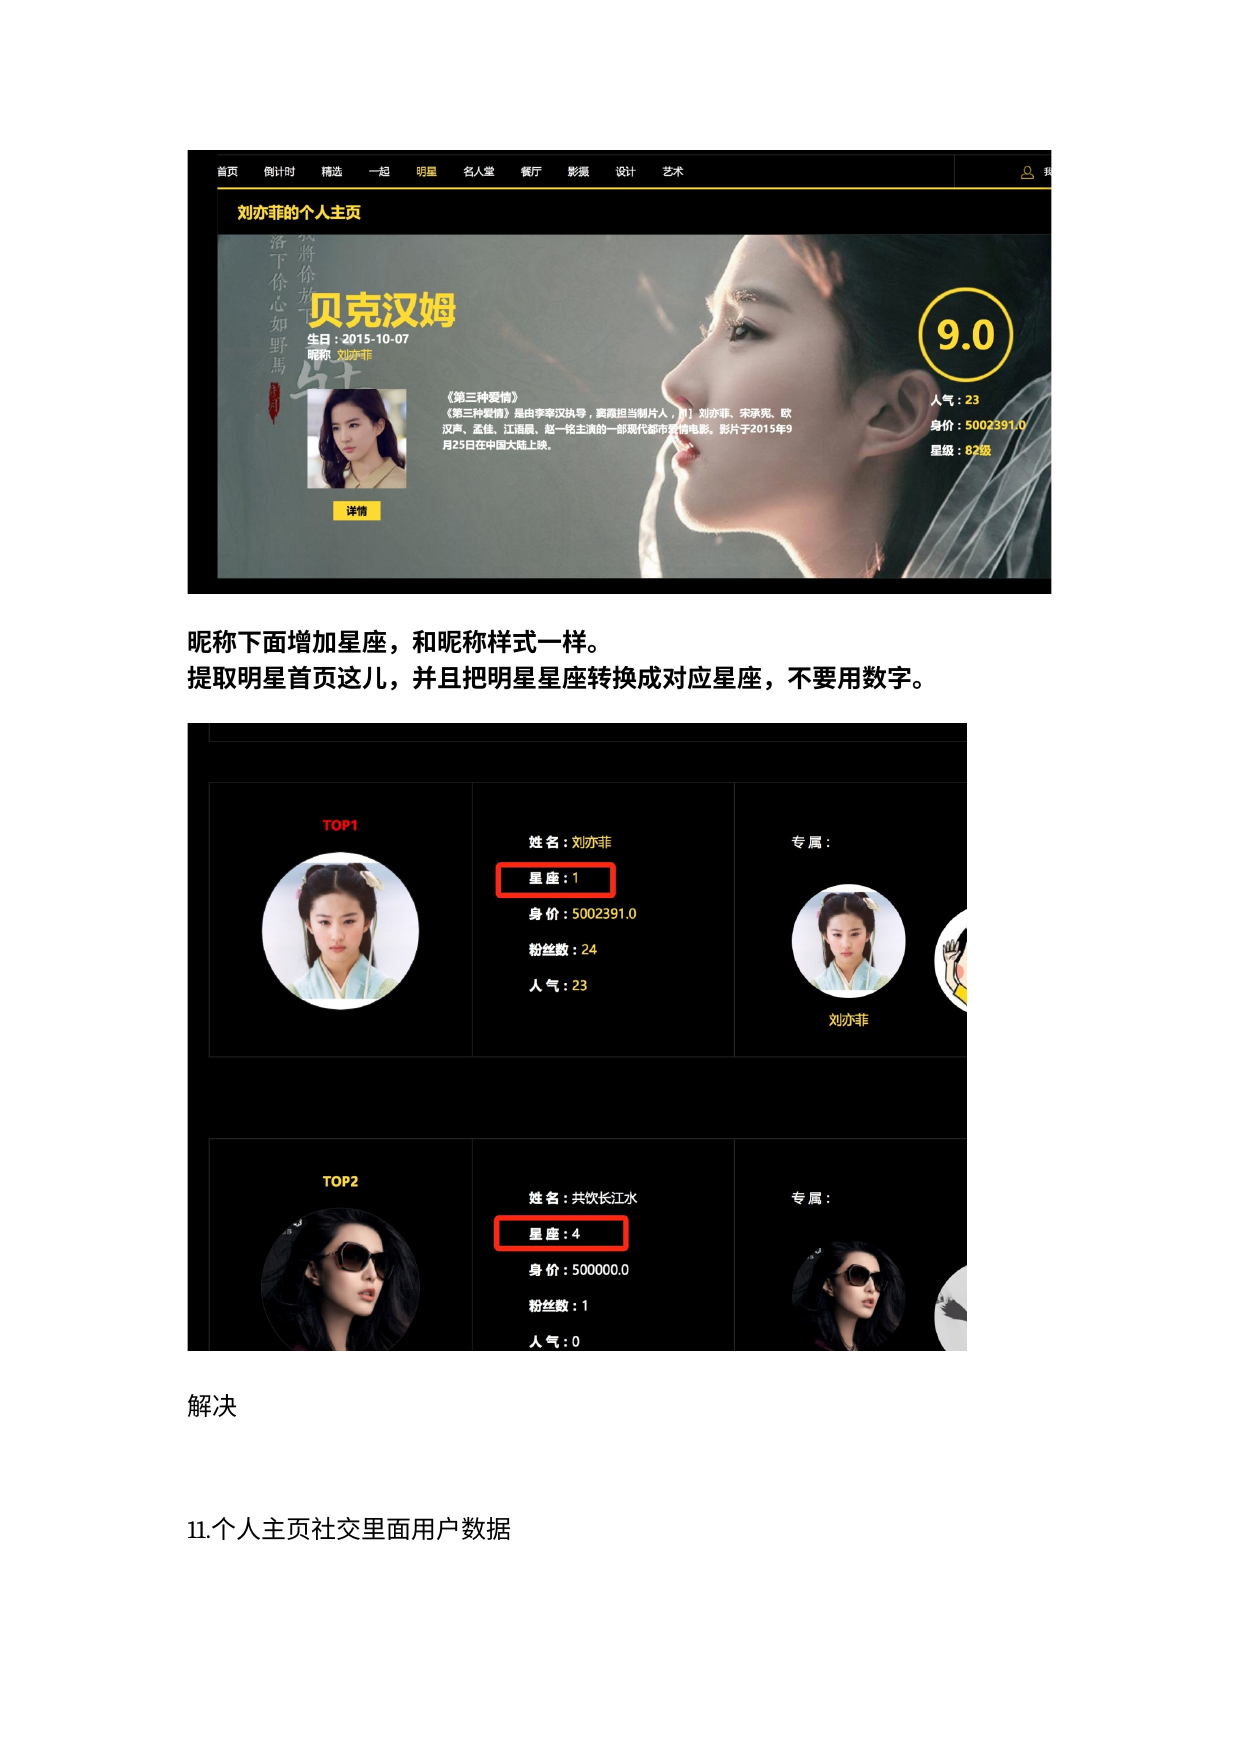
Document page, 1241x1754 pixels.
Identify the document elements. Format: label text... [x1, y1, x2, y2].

text 解决 [187, 1387, 1053, 1423]
text 提取明星首页这儿，并且把明星星座转换成对应星座，不要用数字。 [187, 659, 1053, 695]
picture [187, 150, 1052, 594]
text 昵称下面增加星座，和昵称样式一样。 [187, 622, 1053, 659]
picture [187, 723, 967, 1351]
text 11.个人主页社交里面用户数据 [187, 1509, 1053, 1546]
